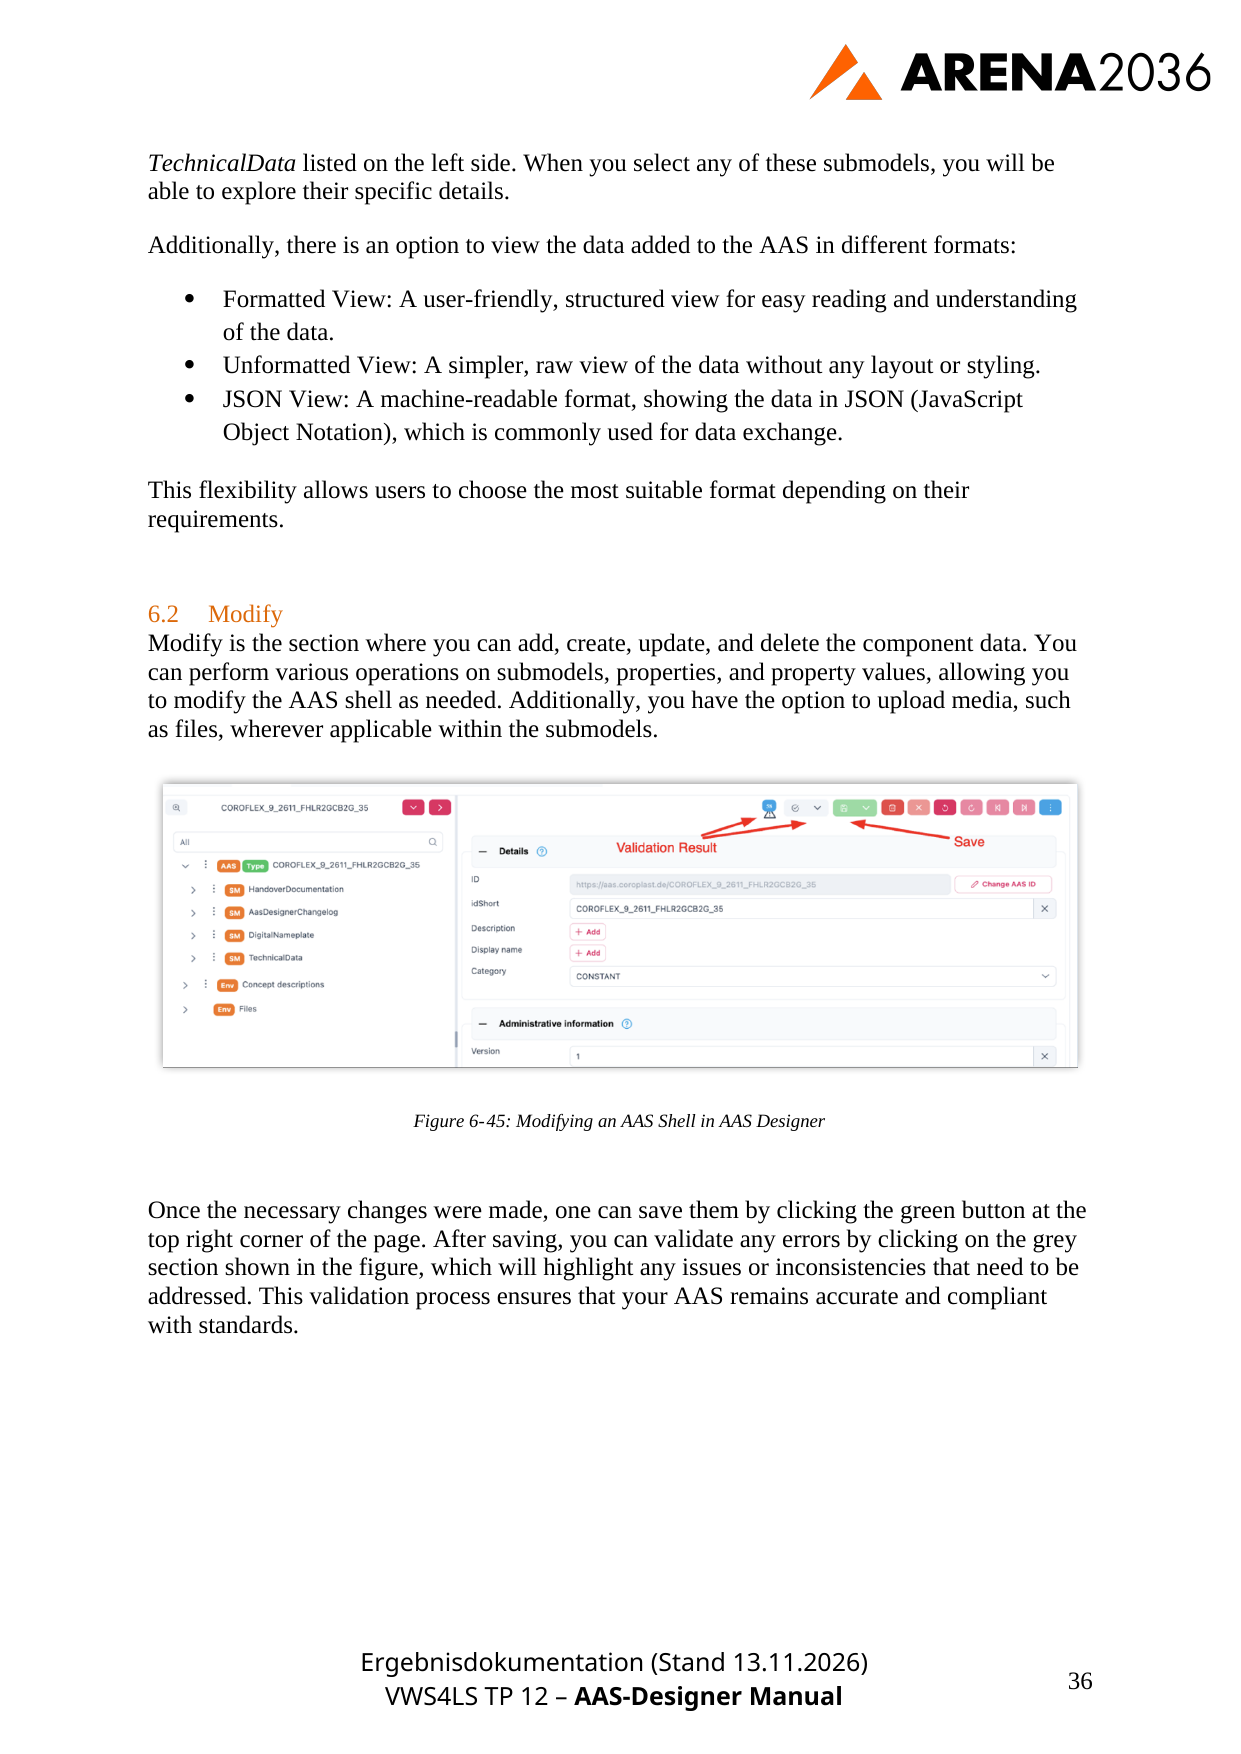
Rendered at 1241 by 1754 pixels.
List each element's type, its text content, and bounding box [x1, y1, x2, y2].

text Additionally, there is an option to view the data added to the AAS in different formats: [148, 230, 1092, 259]
subtitle Modify [148, 599, 1092, 628]
list Formatted View: A user-friendly, structured view for easy reading and understanding of the data. [185, 284, 1092, 346]
text Modify is the section where you can add, create, update, and delete the component data. You can perform various operations on submodels, properties, and property values, allowing you to modify the AAS shell as needed. Additionally, you have the option to upload media, such as files, wherever applicable within the submodels. [148, 628, 1092, 743]
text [148, 148, 1092, 205]
list Unformatted View: A simpler, raw view of the data without any layout or styling. [185, 351, 1092, 379]
text This flexibility allows users to choose the most suitable format depending on their requirements. [148, 476, 1092, 533]
picture [809, 44, 1211, 100]
text Once the necessary changes were made, one can save them by clicking the green button at the top right corner of the page. After saving, you can validate any errors by clicking on the grey section shown in the figure, which will highlight any issues or inconsistencies that need to be addressed. This validation process ensures that your AAS remains accurate and compliant with standards. [148, 1195, 1092, 1339]
picture [163, 784, 1078, 1068]
list JSON View: A machine-readable format, showing the data in JSON (JavaScript Object Notation), which is commonly used for data exchange. [185, 384, 1092, 446]
